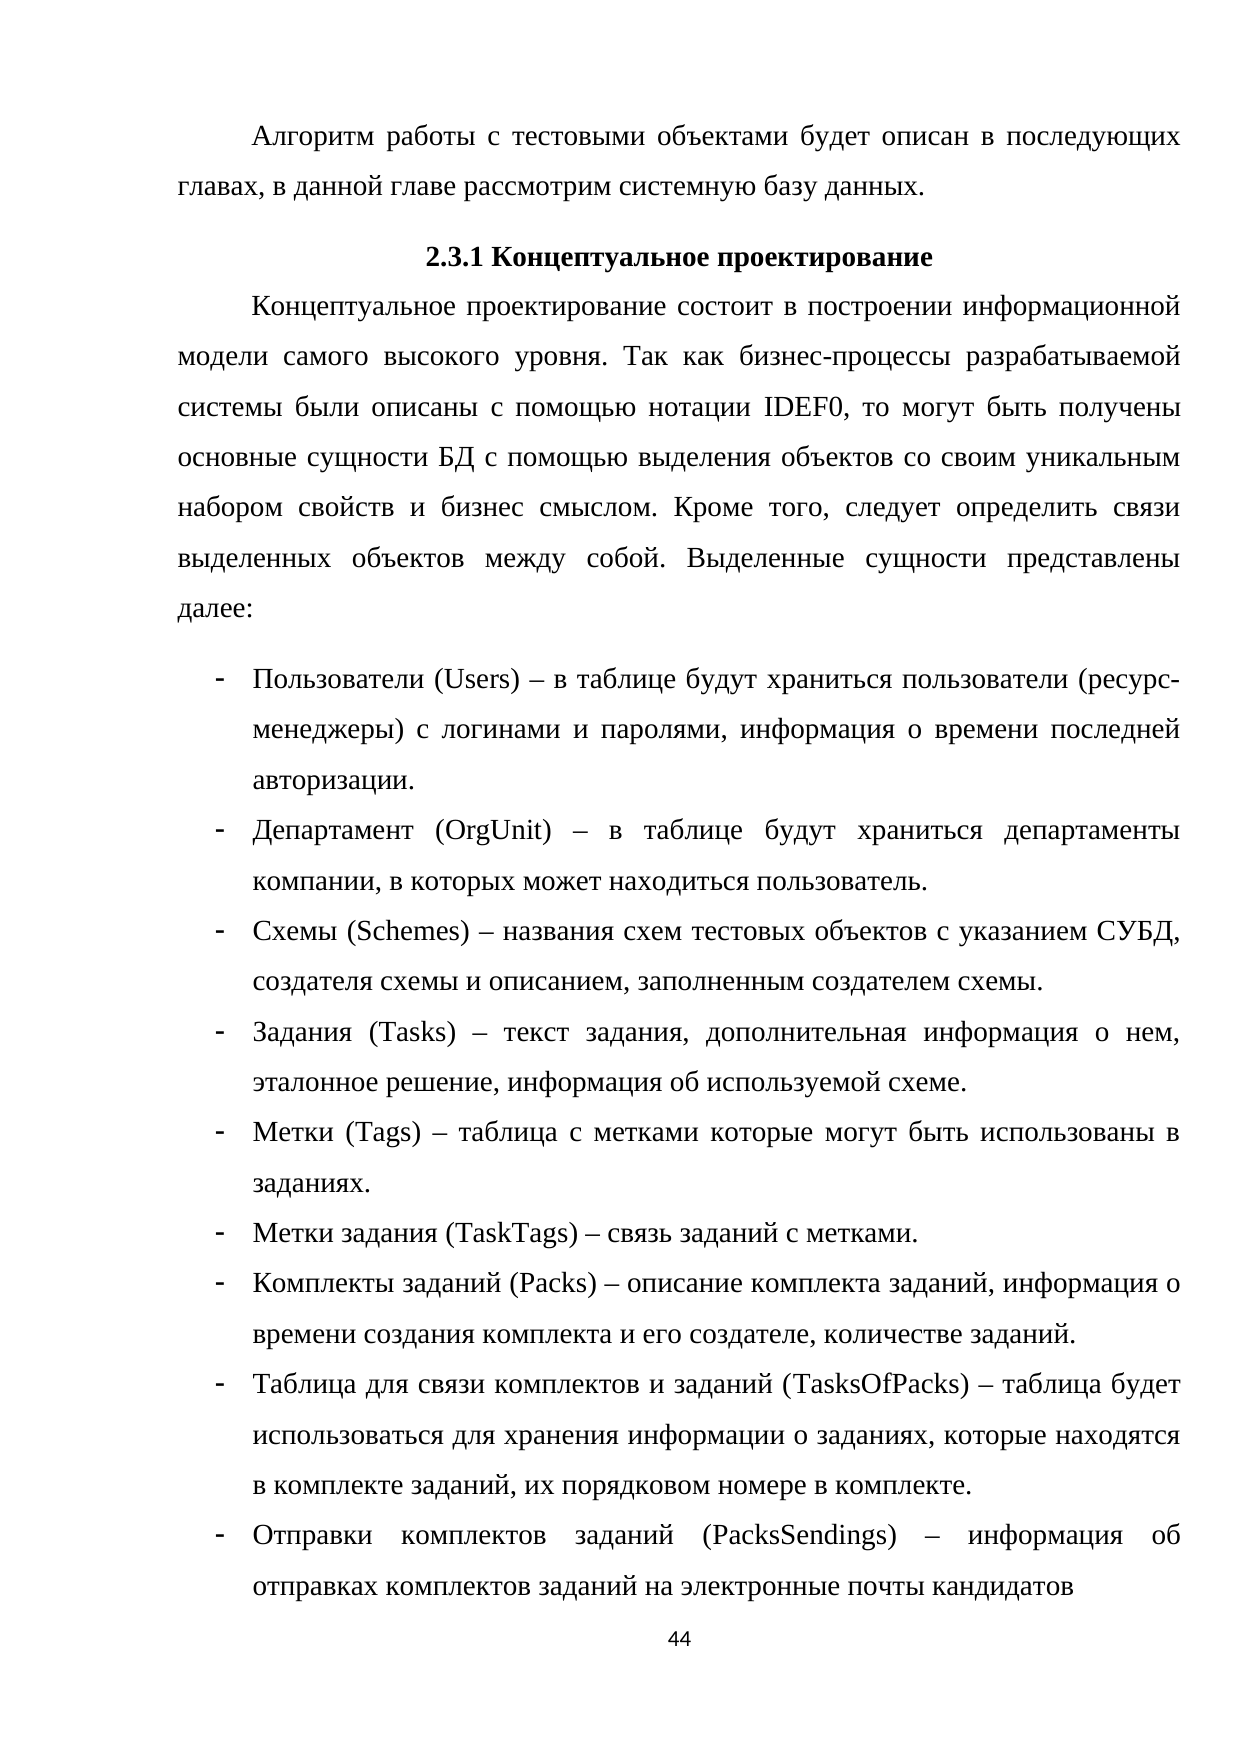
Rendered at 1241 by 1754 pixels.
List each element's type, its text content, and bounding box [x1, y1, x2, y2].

text Концептуальное проектирование состоит в построении информационной модели самого высокого уровня. Так как бизнес-процессы разрабатываемой системы были описаны с помощью нотации IDEF0, то могут быть получены основные сущности БД с помощью выделения объектов со своим уникальным набором свойств и бизнес смыслом. Кроме того, следует определить связи выделенных объектов между собой. Выделенные сущности представлены далее: [177, 288, 1181, 624]
list Отправки комплектов заданий (PacksSendings) – информация об отправках комплектов заданий на электронные почты кандидатов [215, 1517, 1181, 1601]
list Департамент (OrgUnit) – в таблице будут храниться департаменты компании, в которых может находиться пользователь. [215, 812, 1181, 896]
text Алгоритм работы с тестовыми объектами будет описан в последующих главах, в данной главе рассмотрим системную базу данных. [177, 118, 1181, 202]
list Метки задания (TaskTags) – связь заданий с метками. [215, 1215, 1181, 1249]
list Схемы (Schemes) – названия схем тестовых объектов с указанием СУБД, создателя схемы и описанием, заполненным создателем схемы. [215, 913, 1181, 997]
list Комплекты заданий (Packs) – описание комплекта заданий, информация о времени создания комплекта и его создателе, количестве заданий. [215, 1266, 1181, 1349]
list Задания (Tasks) – текст задания, дополнительная информация о нем, эталонное решение, информация об используемой схеме. [215, 1014, 1181, 1098]
list Таблица для связи комплектов и заданий (TasksOfPacks) – таблица будет использоваться для хранения информации о заданиях, которые находятся в комплекте заданий, их порядковом номере в комплекте. [215, 1366, 1181, 1501]
list Метки (Tags) – таблица с метками которые могут быть использованы в заданиях. [215, 1114, 1181, 1198]
subtitle 2.3.1 Концептуальное проектирование [177, 239, 1181, 273]
list Пользователи (Users) – в таблице будут храниться пользователи (ресурс-менеджеры) с логинами и паролями, информация о времени последней авторизации. [215, 661, 1181, 796]
